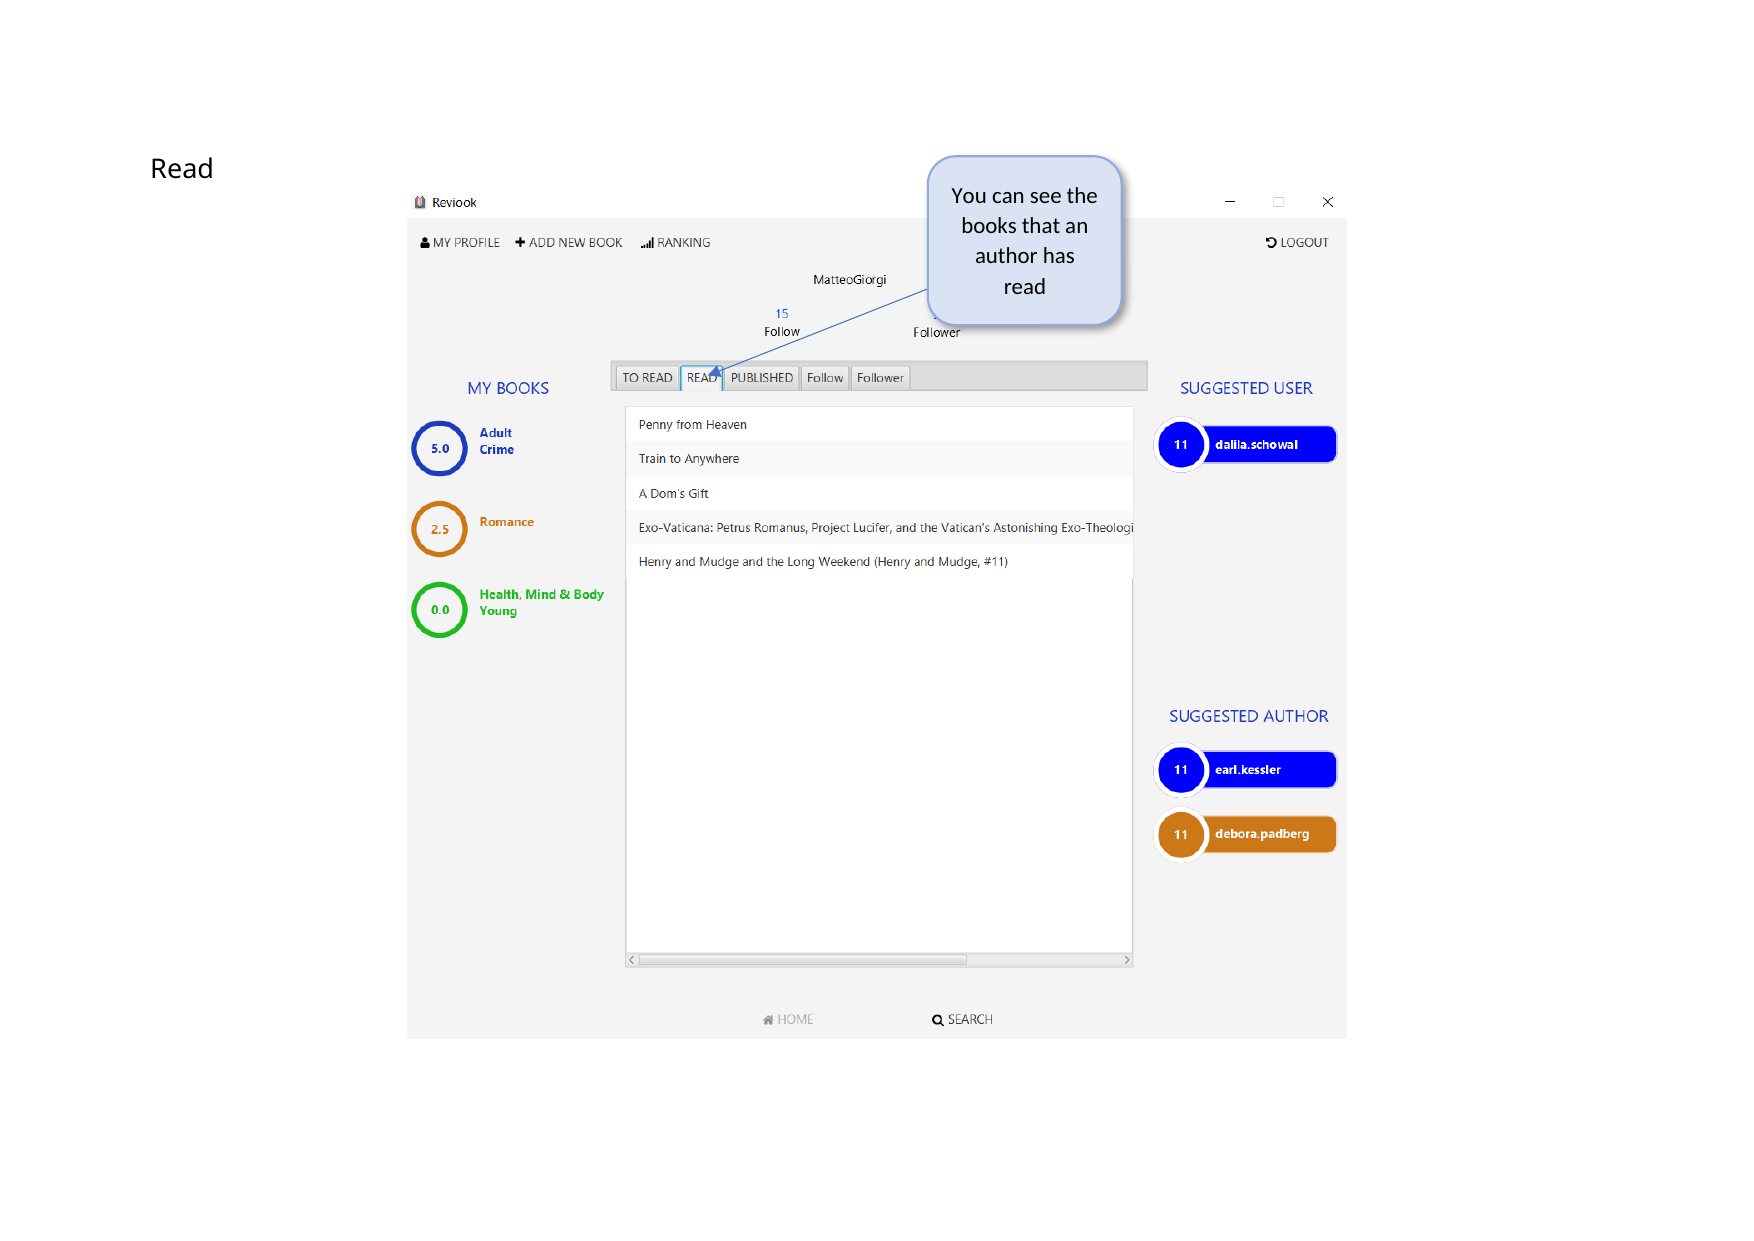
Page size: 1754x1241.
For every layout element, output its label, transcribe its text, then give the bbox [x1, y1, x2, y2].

picture [406, 189, 1348, 1039]
subtitle Read [150, 150, 1604, 187]
